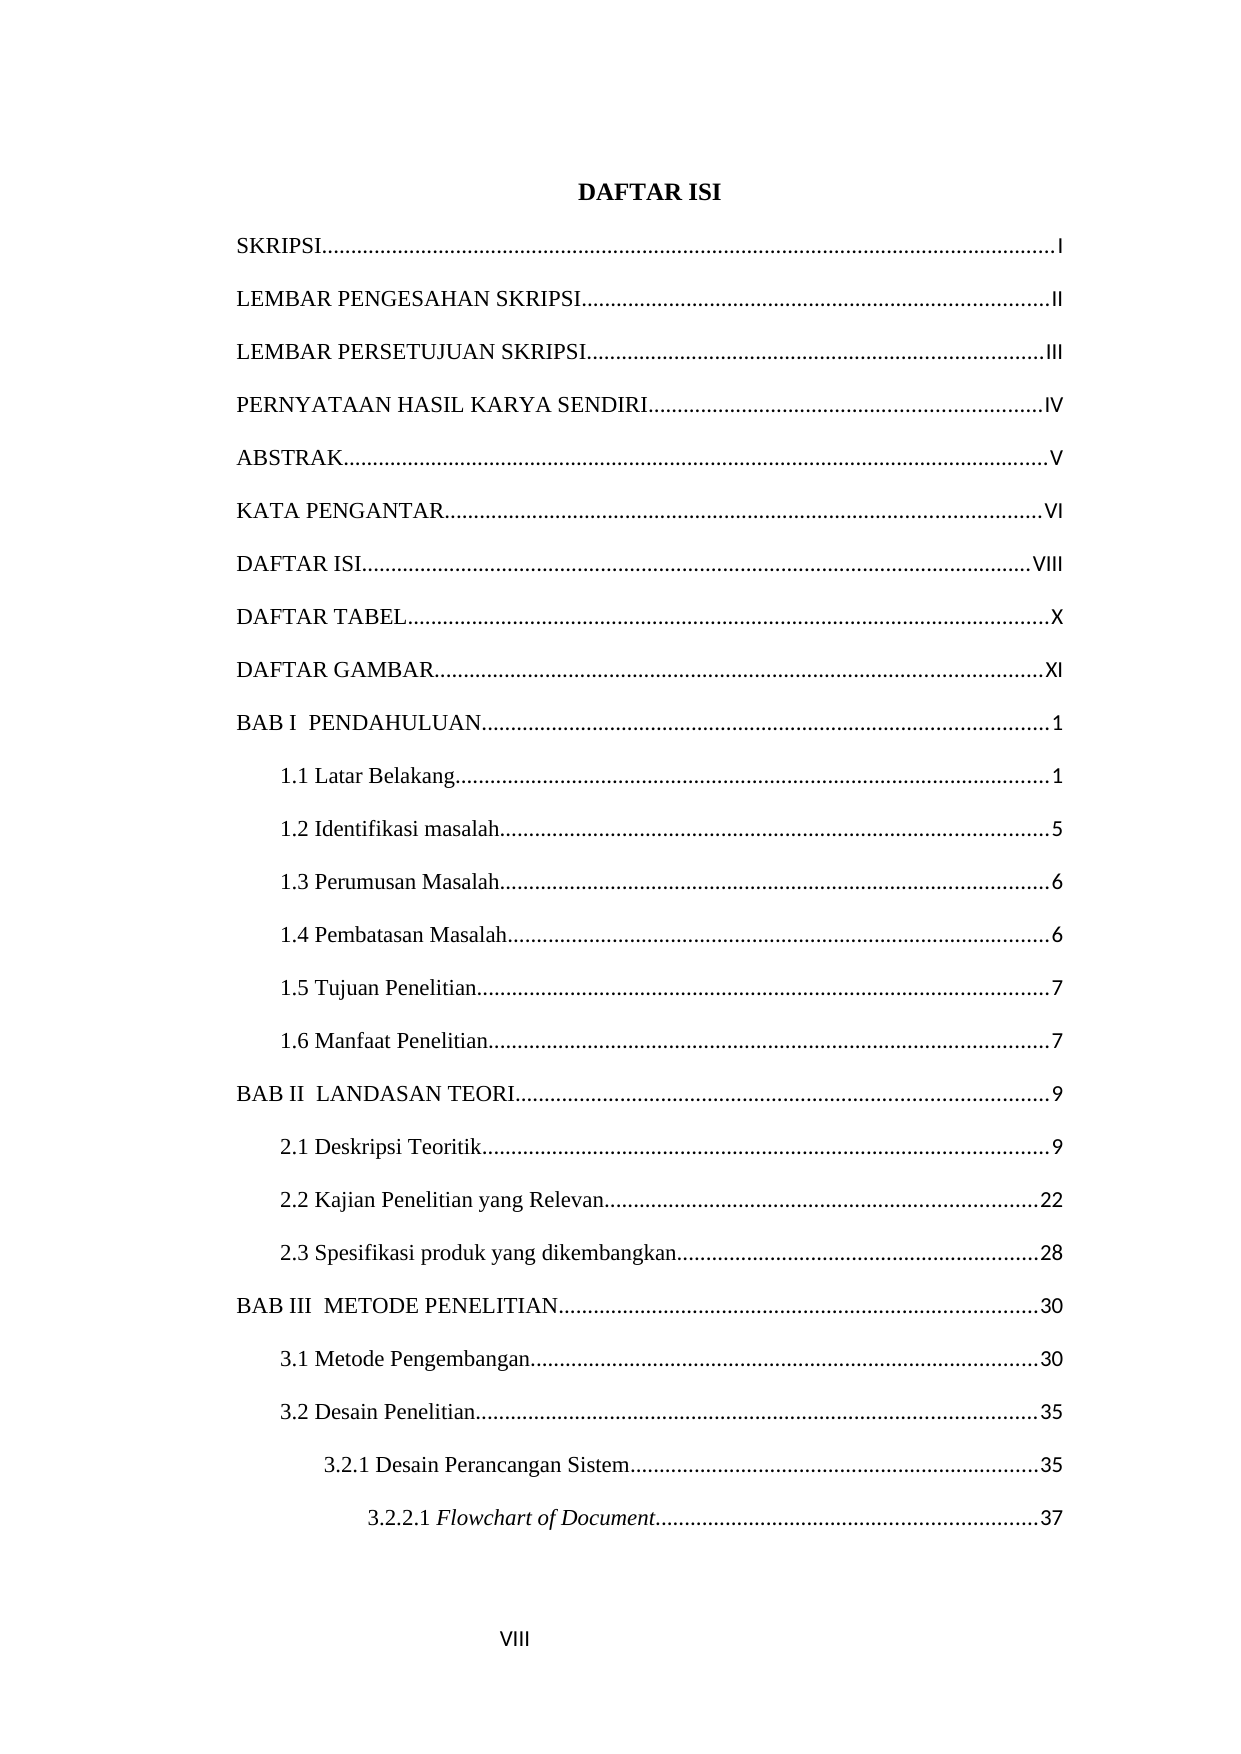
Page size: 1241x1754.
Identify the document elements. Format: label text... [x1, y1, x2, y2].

text LEMBAR PENGESAHAN SKRIPSI II [236, 284, 1063, 312]
text BAB II LANDASAN TEORI 9 [236, 1079, 1063, 1107]
text DAFTAR ISI [236, 177, 1063, 206]
text BAB I PENDAHULUAN 1 [236, 708, 1063, 736]
text 3.2 Desain Penelitian 35 [280, 1397, 1063, 1426]
text 3.2.1 Desain Perancangan Sistem 35 [324, 1451, 1063, 1478]
text 3.2.2.1 Flowchart of Document 37 [367, 1503, 1063, 1532]
text 1.1 Latar Belakang 1 [280, 761, 1063, 789]
text 1.2 Identifikasi masalah 5 [280, 814, 1063, 842]
text 3.1 Metode Pengembangan 30 [280, 1344, 1063, 1372]
text KATA PENGANTAR VI [236, 496, 1063, 524]
text SKRIPSI I [236, 231, 1063, 259]
text 2.1 Deskripsi Teoritik 9 [280, 1132, 1063, 1160]
text 1.4 Pembatasan Masalah 6 [280, 920, 1063, 948]
text PERNYATAAN HASIL KARYA SENDIRI IV [236, 390, 1063, 418]
text DAFTAR TABEL X [236, 602, 1063, 630]
text BAB III METODE PENELITIAN 30 [236, 1291, 1063, 1319]
text 1.5 Tujuan Penelitian 7 [280, 973, 1063, 1001]
text 1.3 Perumusan Masalah 6 [280, 867, 1063, 895]
text ABSTRAK V [236, 443, 1063, 471]
text LEMBAR PERSETUJUAN SKRIPSI III [236, 337, 1063, 365]
text 1.6 Manfaat Penelitian 7 [280, 1026, 1063, 1054]
text DAFTAR ISI VIII [236, 549, 1063, 577]
text 2.2 Kajian Penelitian yang Relevan 22 [280, 1185, 1063, 1213]
text 2.3 Spesifikasi produk yang dikembangkan 28 [280, 1238, 1063, 1266]
text DAFTAR GAMBAR XI [236, 655, 1063, 683]
